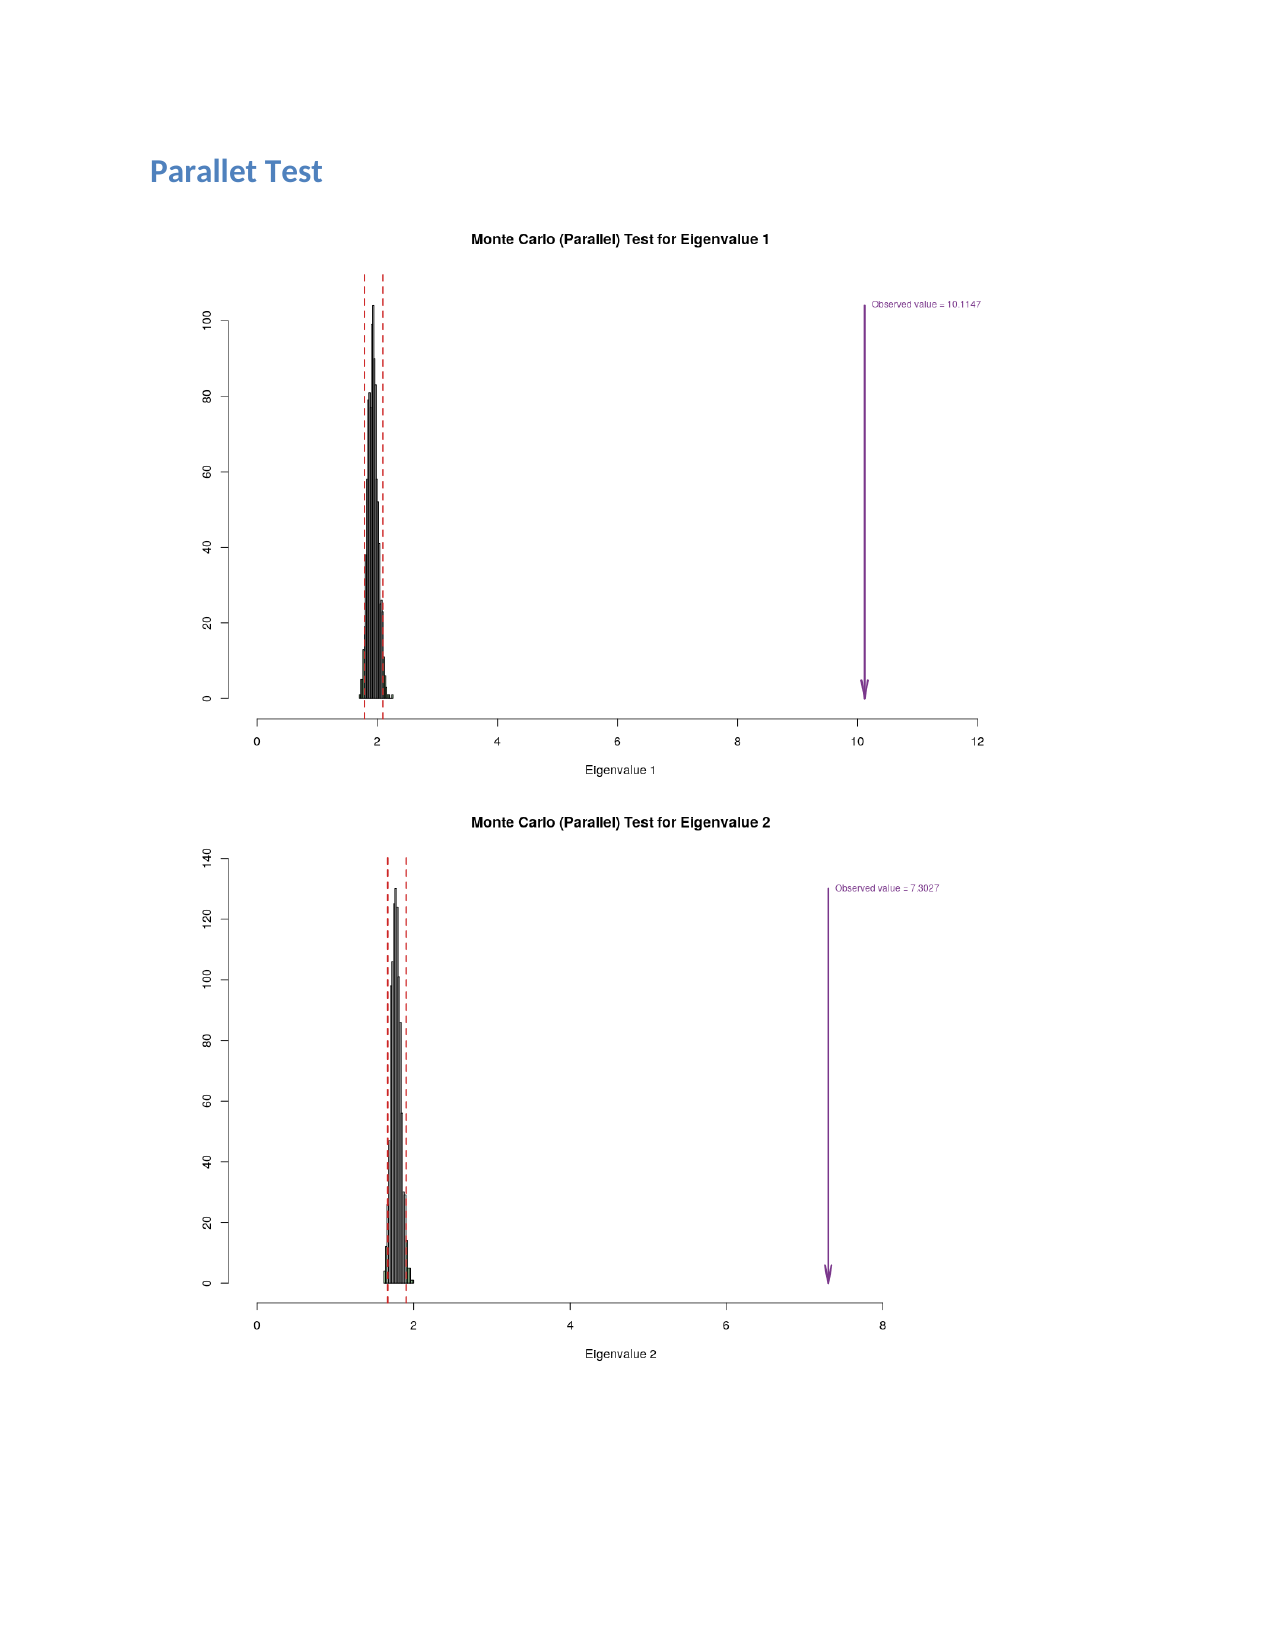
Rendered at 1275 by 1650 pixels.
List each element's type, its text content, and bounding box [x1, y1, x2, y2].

subtitle Parallet Test [150, 150, 1125, 191]
picture [168, 209, 1044, 1377]
